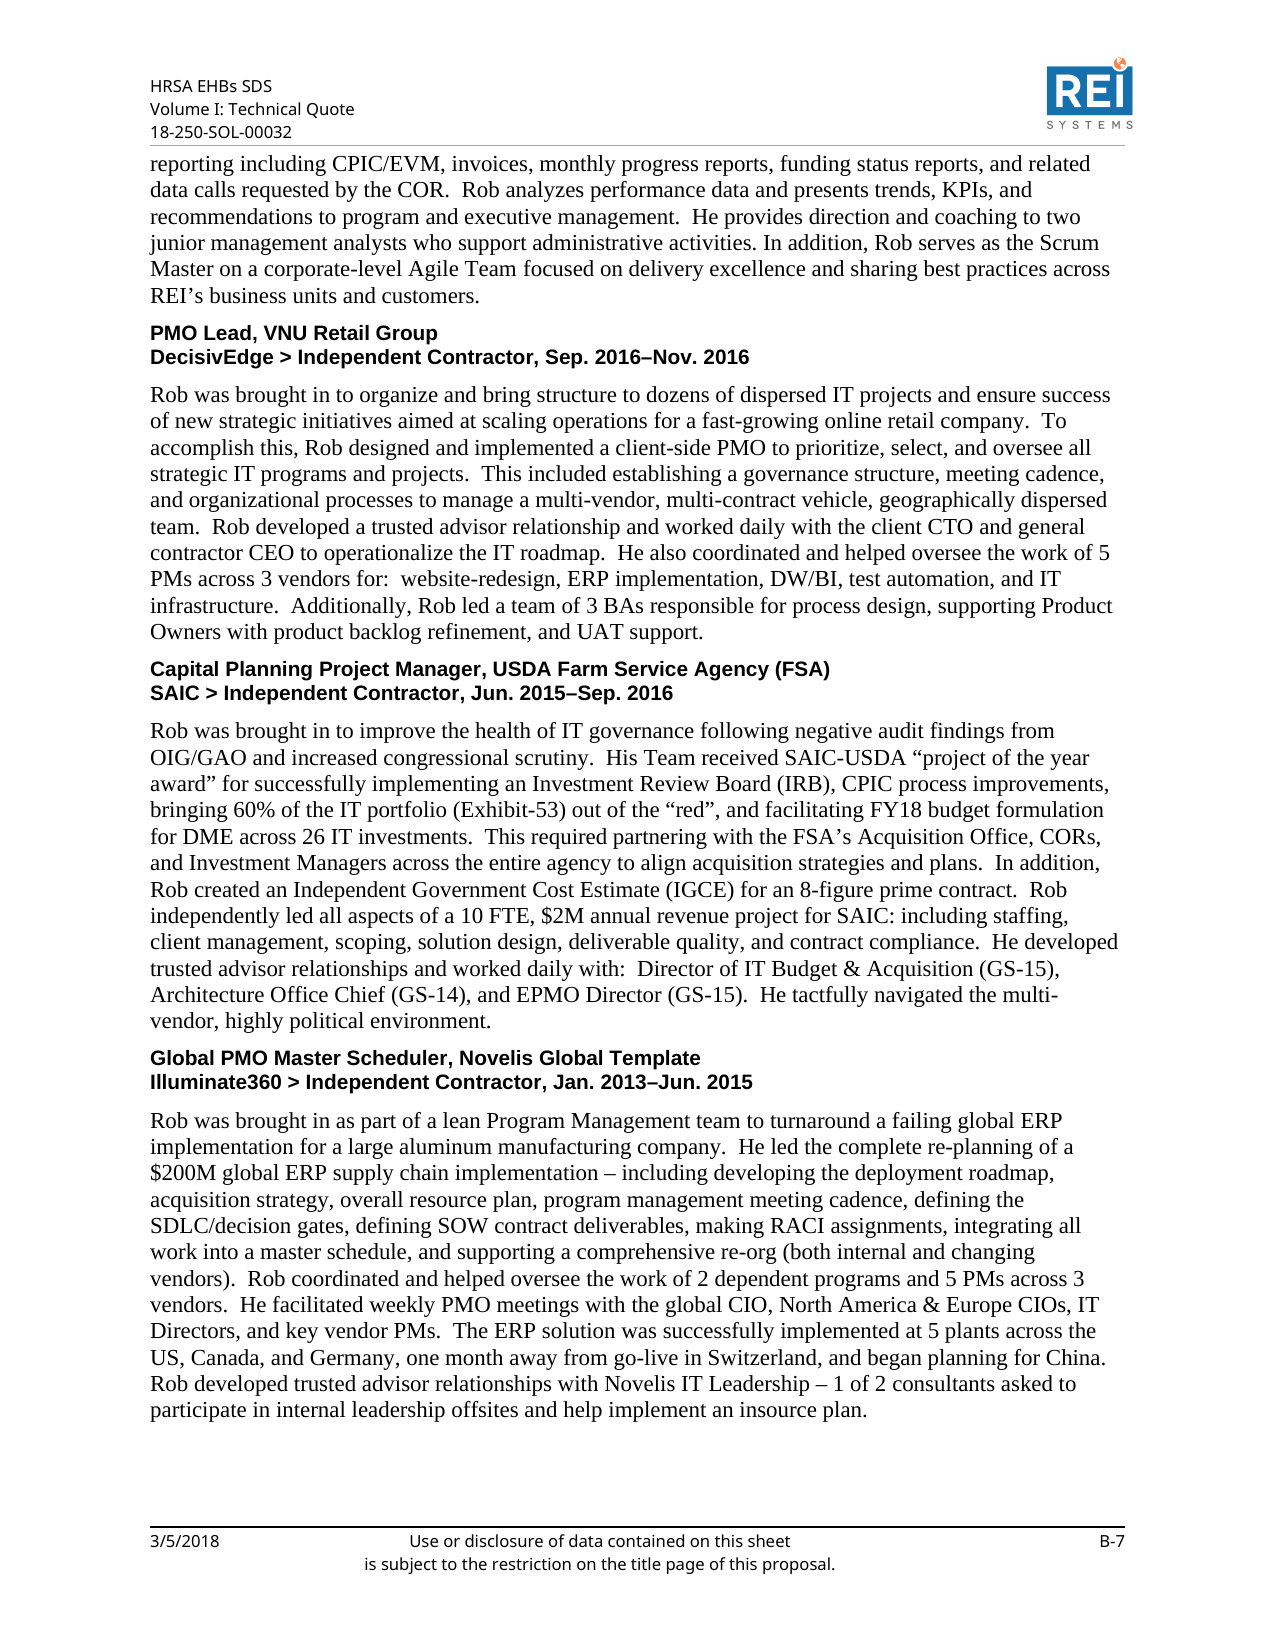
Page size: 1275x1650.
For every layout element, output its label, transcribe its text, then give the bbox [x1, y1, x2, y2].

text Rob was brought in as part of a lean Program Management team to turnaround a failing global ERP implementation for a large aluminum manufacturing company. He led the complete re-planning of a $200M global ERP supply chain implementation – including developing the deployment roadmap, acquisition strategy, overall resource plan, program management meeting cadence, defining the SDLC/decision gates, defining SOW contract deliverables, making RACI assignments, integrating all work into a master schedule, and supporting a comprehensive re-org (both internal and changing vendors). Rob coordinated and helped oversee the work of 2 dependent programs and 5 PMs across 3 vendors. He facilitated weekly PMO meetings with the global CIO, North America & Europe CIOs, IT Directors, and key vendor PMs. The ERP solution was successfully implemented at 5 plants across the US, Canada, and Germany, one month away from go-live in Switzerland, and began planning for China. Rob developed trusted advisor relationships with Novelis IT Leadership – 1 of 2 consultants asked to participate in internal leadership offsites and help implement an insource plan. [150, 1107, 1125, 1423]
title Illuminate360 > Independent Contractor, Jan. 2013–Jun. 2015 [150, 1070, 1125, 1094]
title SAIC > Independent Contractor, Jun. 2015–Sep. 2016 [150, 681, 1125, 705]
title PMO LeadtoPMO , VNU Retail Group [150, 321, 1125, 344]
picture [1045, 55, 1135, 131]
title DecisivEdge > Independent Contractor, Sep. 2016–Nov. 2016 [150, 344, 1125, 368]
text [150, 150, 1125, 308]
text Rob was brought in to improve the health of IT governance following negative audit findings from OIG/GAO and increased congressional scrutiny. His Team received SAIC-USDA “project of the year award” for successfully implementing an Investment Review Board (IRB), CPIC process improvements, bringing 60% of the IT portfolio (Exhibit-53) out of the “red”, and facilitating FY18 budget formulation for DME across 26 IT investments. This required partnering with the FSA’s Acquisition Office, CORs, and Investment Managers across the entire agency to align acquisition strategies and plans. In addition, Rob created an Independent Government Cost Estimate (IGCE) for an 8-figure prime contract. Rob independently led all aspects of a 10 FTE, $2M annual revenue project for SAIC: including staffing, client management, scoping, solution design, deliverable quality, and contract compliance. He developed trusted advisor relationships and worked daily with: Director of IT Budget & Acquisition (GS-15), Architecture Office Chief (GS-14), and EPMO Director (GS-15). He tactfully navigated the multi-vendor, highly political environment. [150, 717, 1125, 1034]
title Global PMO Master SchedulertoPMO , Novelis Global Template [150, 1046, 1125, 1070]
title Capital Planning Project ManagertoPMO , USDA Farm Service Agency (FSA) [150, 657, 1125, 681]
text Rob was brought in to organize and bring structure to dozens of dispersed IT projects and ensure success of new strategic initiatives aimed at scaling operations for a fast-growing online retail company. To accomplish this, Rob designed and implemented a client-side PMO to prioritize, select, and oversee all strategic IT programs and projects. This included establishing a governance structure, meeting cadence, and organizational processes to manage a multi-vendor, multi-contract vehicle, geographically dispersed team. Rob developed a trusted advisor relationship and worked daily with the client CTO and general contractor CEO to operationalize the IT roadmap. He also coordinated and helped oversee the work of 5 PMs across 3 vendors for: website-redesign, ERP implementation, DW/BI, test automation, and IT infrastructure. Additionally, Rob led a team of 3 BAs responsible for process design, supporting Product Owners with product backlog refinement, and UAT support. [150, 381, 1125, 644]
